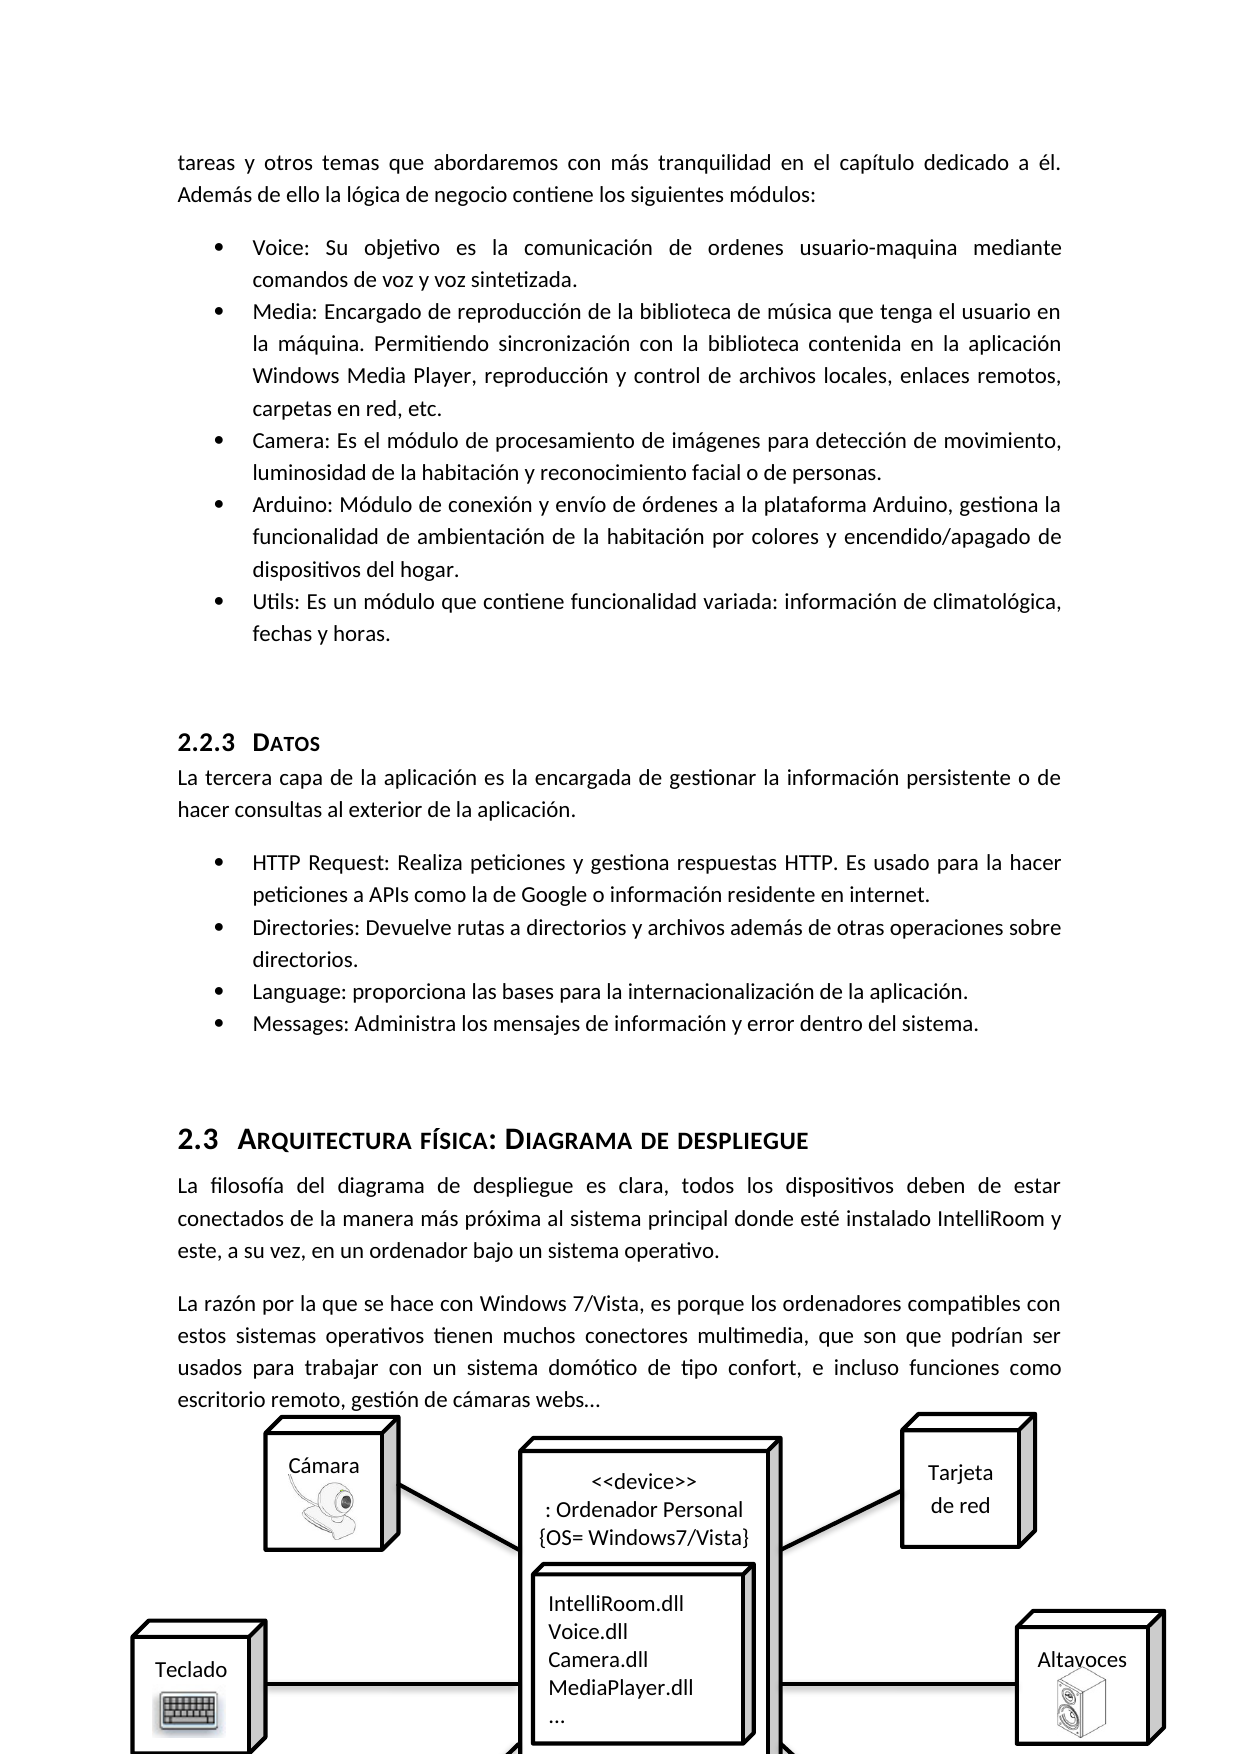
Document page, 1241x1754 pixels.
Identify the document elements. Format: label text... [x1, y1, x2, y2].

text La filosofía del diagrama de despliegue es clara, todos los dispositivos deben de estar conectados de la manera más próxima al sistema principal donde esté instalado IntelliRoom y este, a su vez, en un ordenador bajo un sistema operativo. [177, 1171, 1063, 1264]
list Media: Encargado de reproducción de la biblioteca de música que tenga el usuario en la máquina. Permitiendo sincronización con la biblioteca contenida en la aplicación Windows Media Player, reproducción y control de archivos locales, enlaces remotos, carpetas en red, etc. [215, 297, 1063, 422]
text La tercera capa de la aplicación es la encargada de gestionar la información persistente o de hacer consultas al exterior de la aplicación. [177, 763, 1063, 823]
picture [152, 1684, 226, 1738]
list Utils: Es un módulo que contiene funcionalidad variada: información de climatológica, fechas y horas. [215, 587, 1063, 647]
list HTTP Request: Realiza peticiones y gestiona respuestas HTTP. Es usado para la hacer peticiones a APIs como la de Google o información residente en internet. [215, 848, 1063, 908]
list Camera: Es el módulo de procesamiento de imágenes para detección de movimiento, luminosidad de la habitación y reconocimiento facial o de personas. [215, 426, 1063, 486]
subtitle Arquitectura física: Diagrama de despliegue [177, 1119, 1063, 1157]
list Language: proporciona las bases para la internacionalización de la aplicación. [215, 977, 1063, 1005]
list Directories: Devuelve rutas a directorios y archivos además de otras operaciones sobre directorios. [215, 913, 1063, 973]
list Messages: Administra los mensajes de información y error dentro del sistema. [215, 1009, 1063, 1037]
list Arduino: Módulo de conexión y envío de órdenes a la plataforma Arduino, gestiona la funcionalidad de ambientación de la habitación por colores y encendido/apagado de dispositivos del hogar. [215, 490, 1063, 583]
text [177, 148, 1063, 208]
text La razón por la que se hace con Windows 7/Vista, es porque los ordenadores compatibles con estos sistemas operativos tienen muchos conectores multimedia, que son que podrían ser usados para trabajar con un sistema domótico de tipo confort, e incluso funciones como escritorio remoto, gestión de cámaras webs… [177, 1289, 1063, 1413]
list Voice: Su objetivo es la comunicación de ordenes usuario-maquina mediante comandos de voz y voz sintetizada. [215, 233, 1063, 293]
picture [288, 1474, 358, 1542]
picture [1054, 1664, 1110, 1741]
subtitle Datos [177, 725, 1063, 758]
